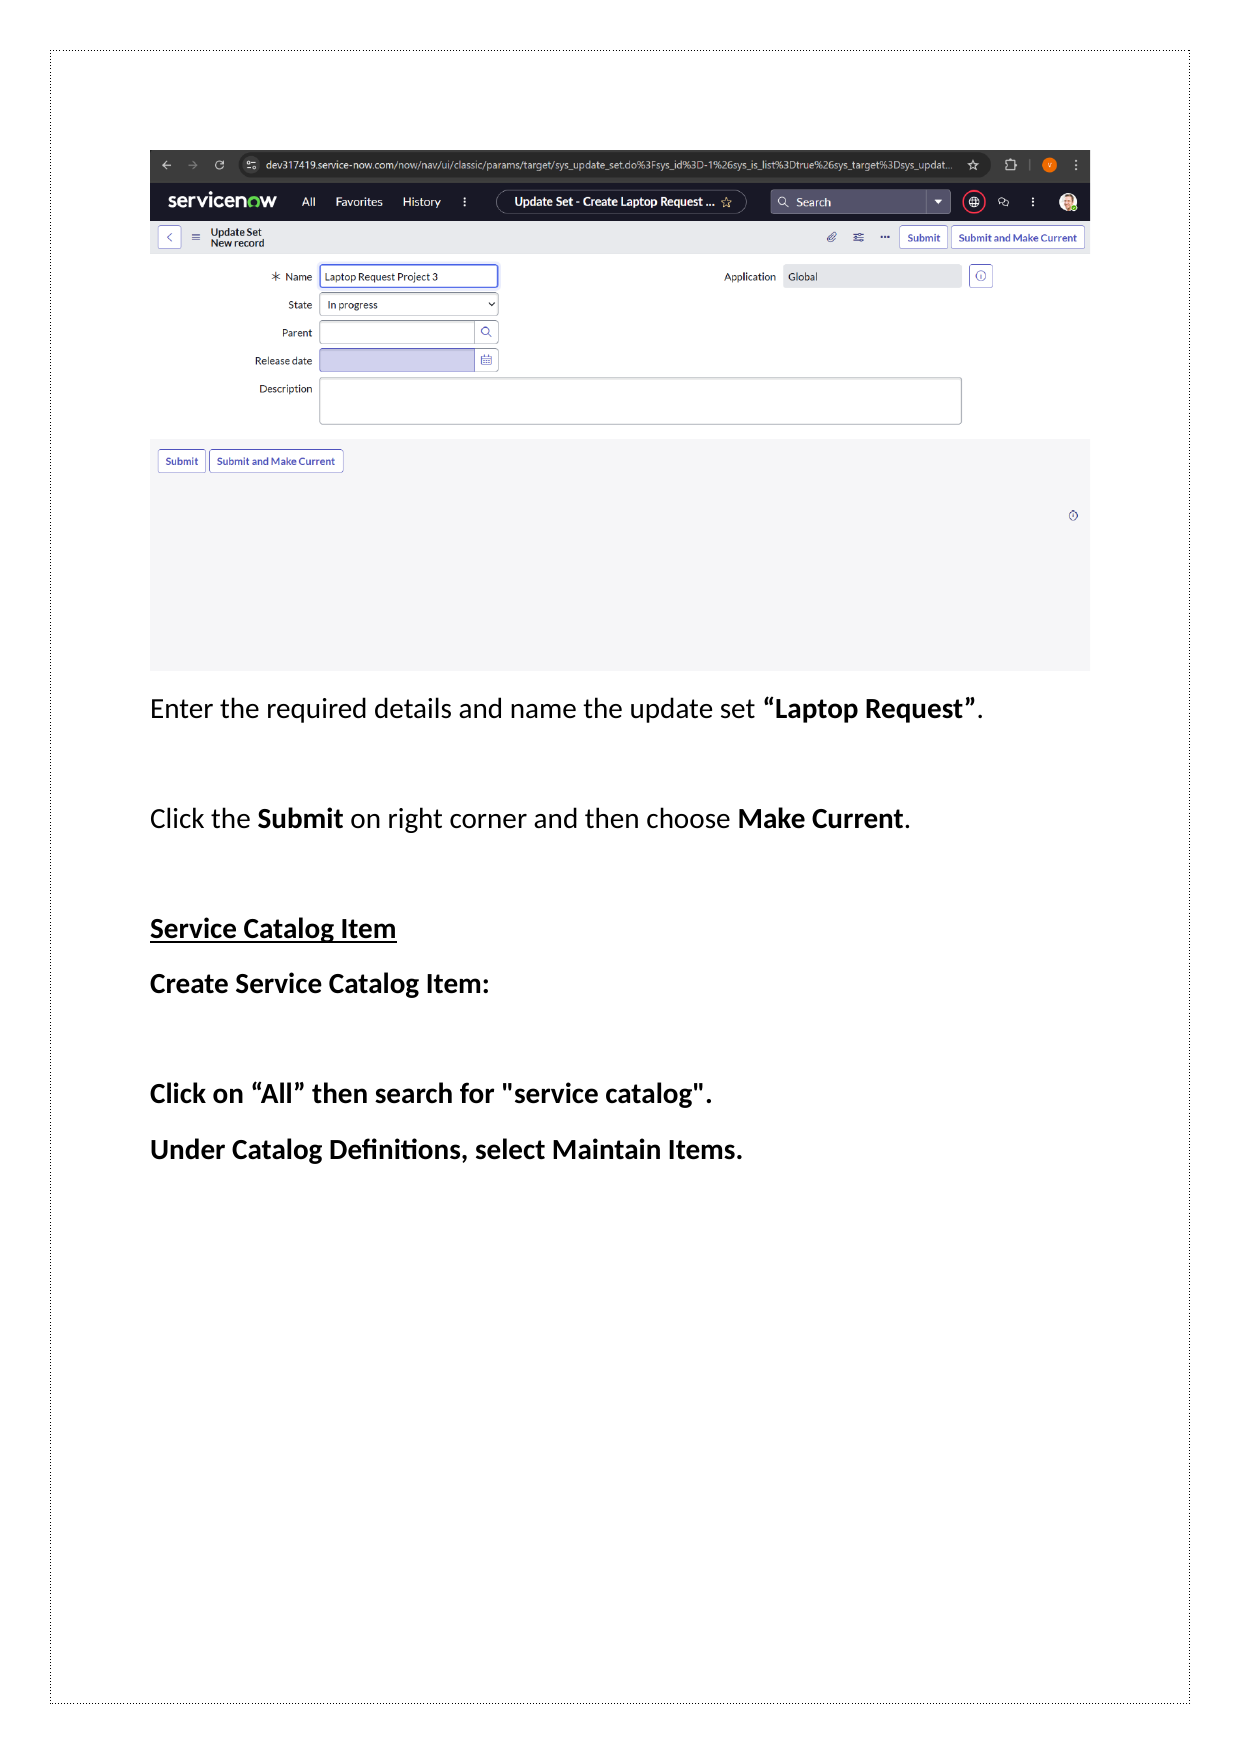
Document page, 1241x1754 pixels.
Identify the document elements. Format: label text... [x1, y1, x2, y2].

text Service Catalog Item [150, 910, 1090, 946]
text Click the Submit on right corner and then choose Make Current. [150, 800, 1090, 836]
text Under Catalog Definitions, select Maintain Items. [150, 1131, 1090, 1166]
text Create Service Catalog Item: [150, 965, 1090, 1001]
text Click on “All” then search for "service catalog". [150, 1076, 1090, 1111]
text Enter the required details and name the update set “Laptop Request”. [150, 690, 1090, 726]
picture [150, 150, 1091, 671]
